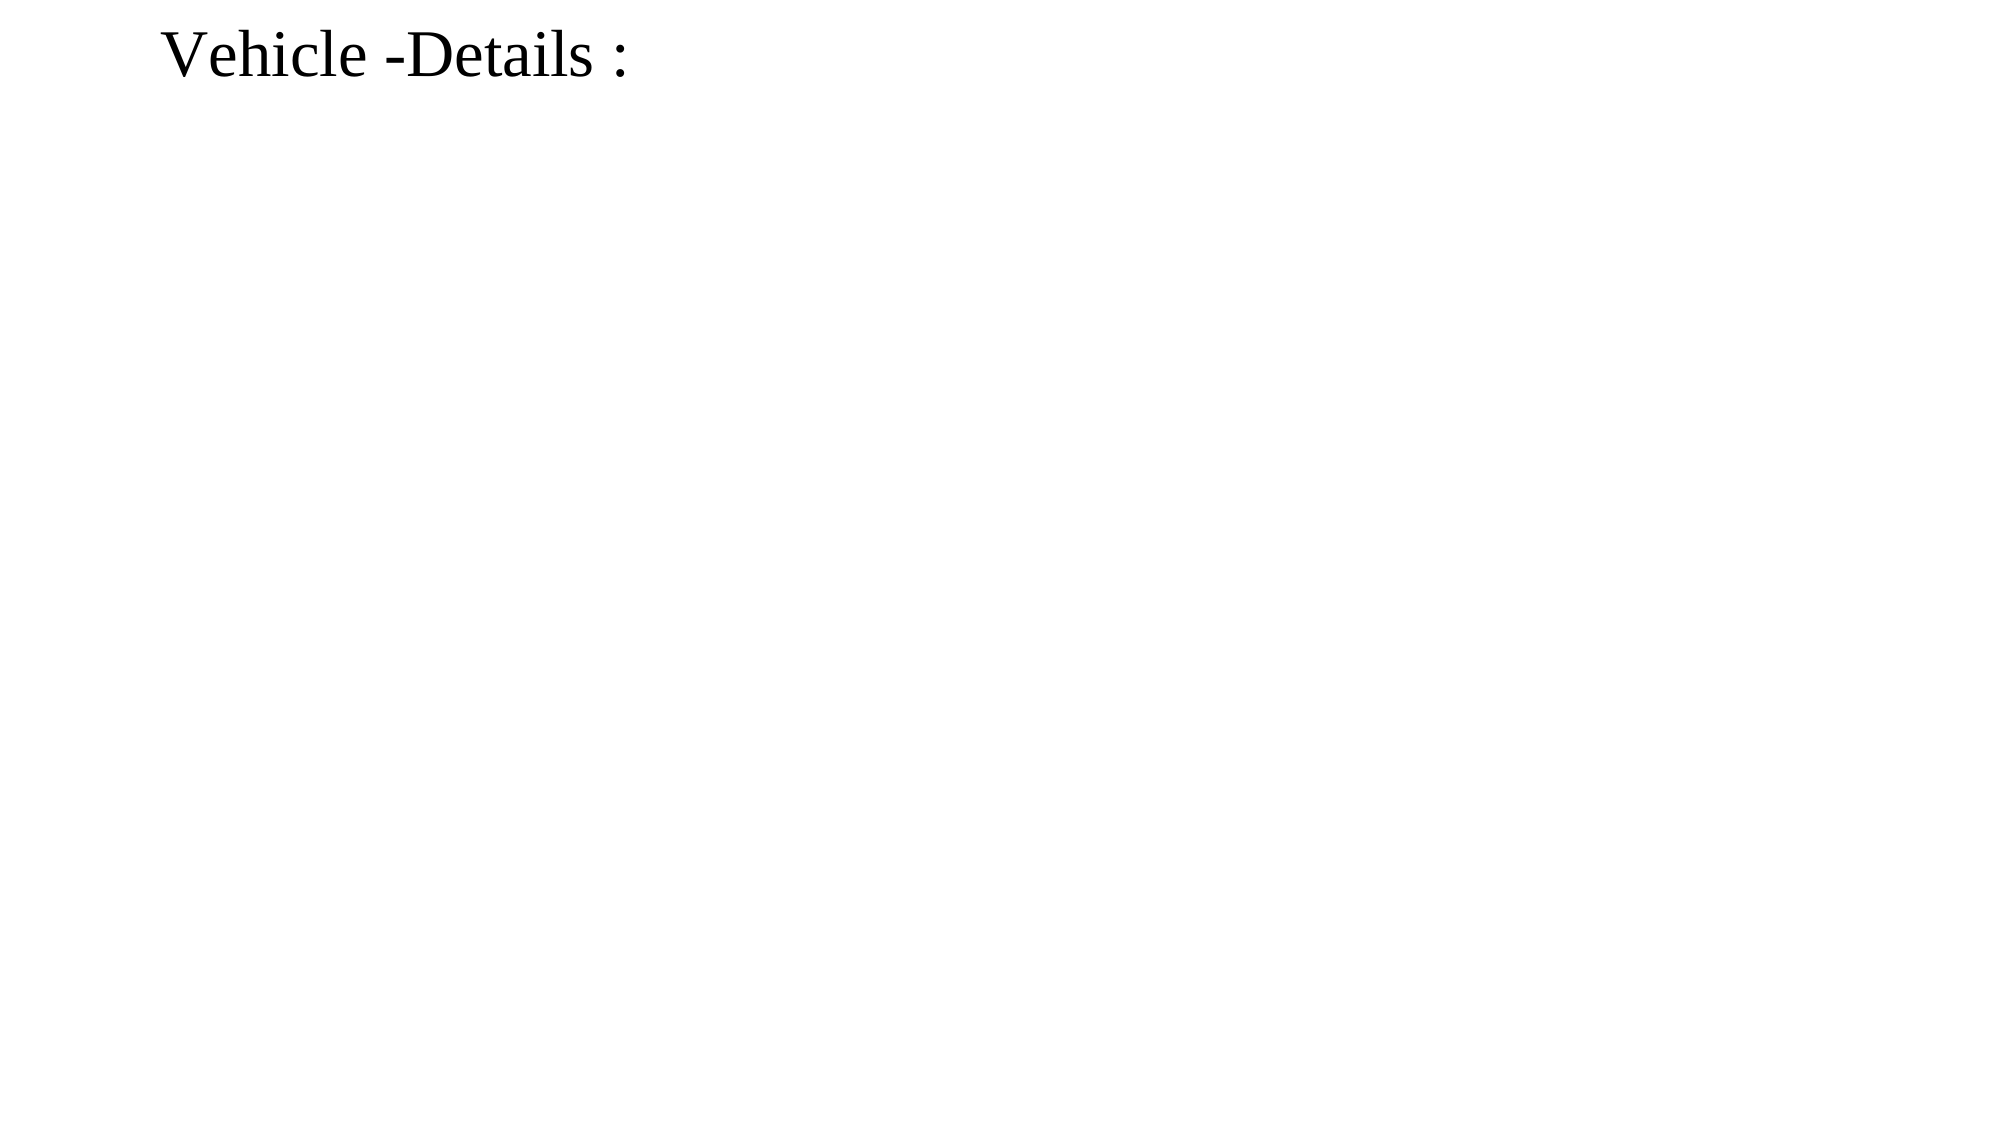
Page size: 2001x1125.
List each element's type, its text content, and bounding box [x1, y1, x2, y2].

text Vehicle -Details : [160, 14, 1945, 91]
